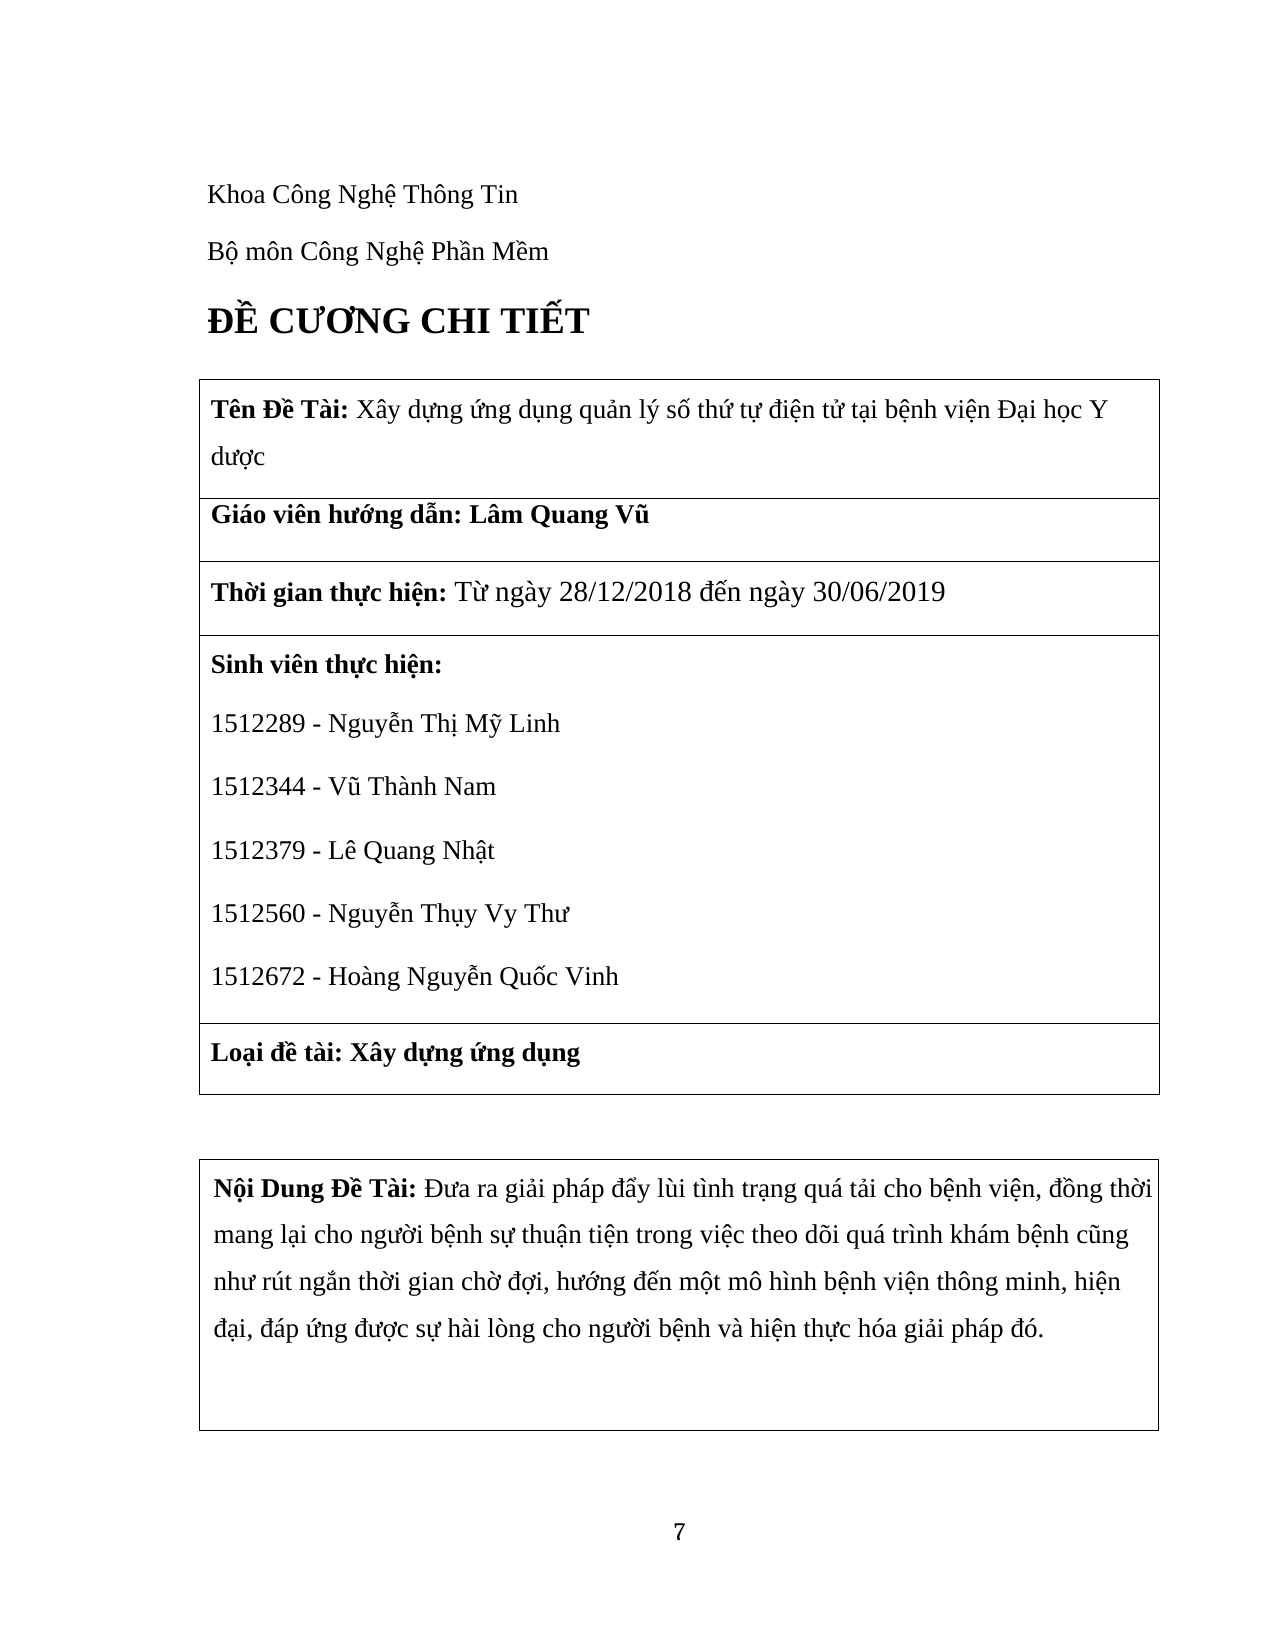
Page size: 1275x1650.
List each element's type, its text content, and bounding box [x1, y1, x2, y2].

table_cell Loại đề tài: Xây dựng ứng dụng [200, 1024, 1159, 1094]
table_cell Giáo viên hướng dẫn: Lâm Quang Vũ [200, 499, 1159, 561]
table_cell Sinh viên thực hiện: 1512289 - Nguyễn Thị Mỹ Linh 1512344 - Vũ Thành Nam 1512379 - Lê Quang Nhật 1512560 - Nguyễn Thụy Vy Thư 1512672 - Hoàng Nguyễn Quốc Vinh [200, 636, 1159, 1023]
text ĐỀ CƯƠNG CHI TIẾT [207, 298, 1171, 341]
text Khoa Công Nghệ Thông Tin [207, 178, 1152, 209]
table_header Tên Đề Tài: Xây dựng ứng dụng quản lý số thứ tự điện tử tại bệnh viện Đại học Y dược [200, 380, 1159, 497]
text Bộ môn Công Nghệ Phần Mềm [207, 235, 1171, 266]
table_cell Thời gian thực hiện: Từ ngày 28/12/2018 đến ngày 30/06/2019 [200, 562, 1159, 634]
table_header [200, 1160, 1158, 1430]
